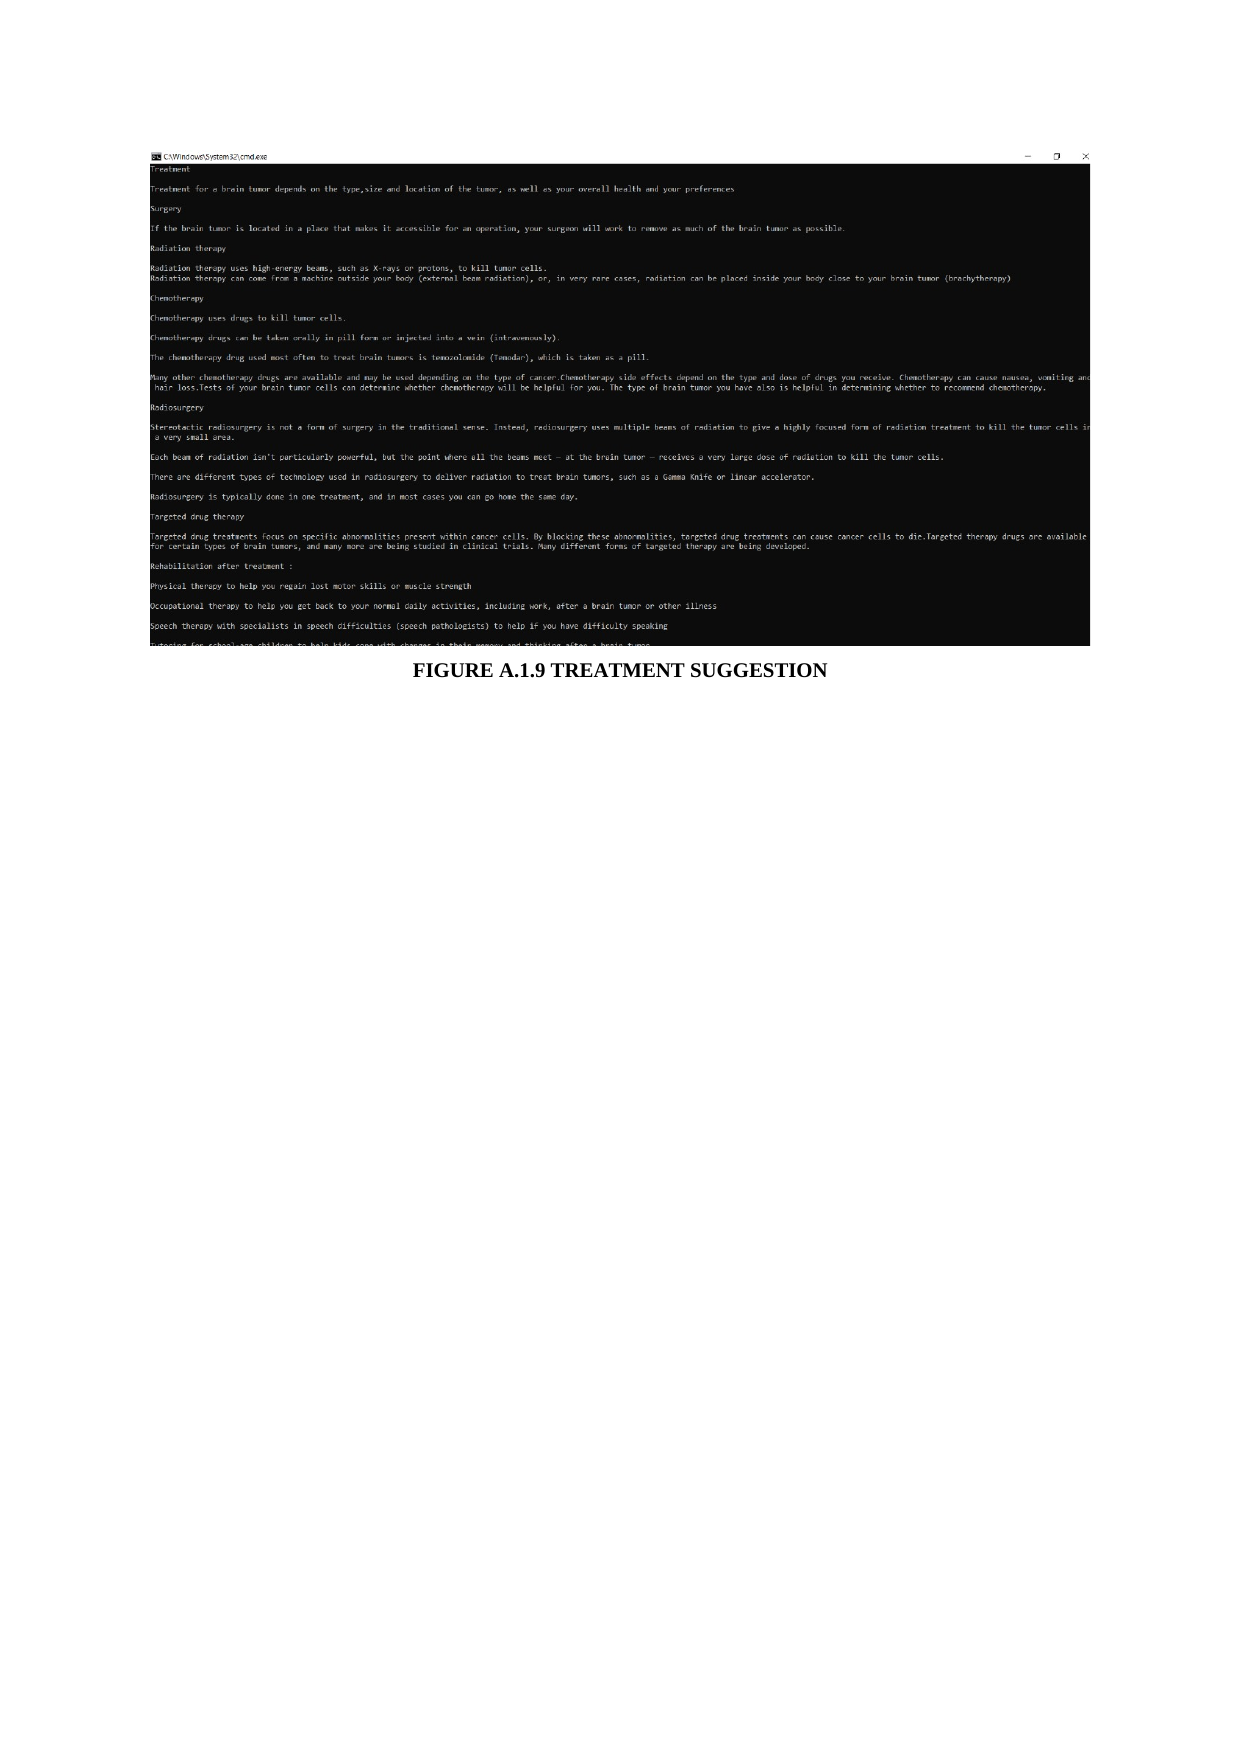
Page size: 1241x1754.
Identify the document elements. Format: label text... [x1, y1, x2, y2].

picture [150, 150, 1091, 646]
text FIGURE A.1.9 TREATMENT SUGGESTION [150, 646, 1090, 682]
